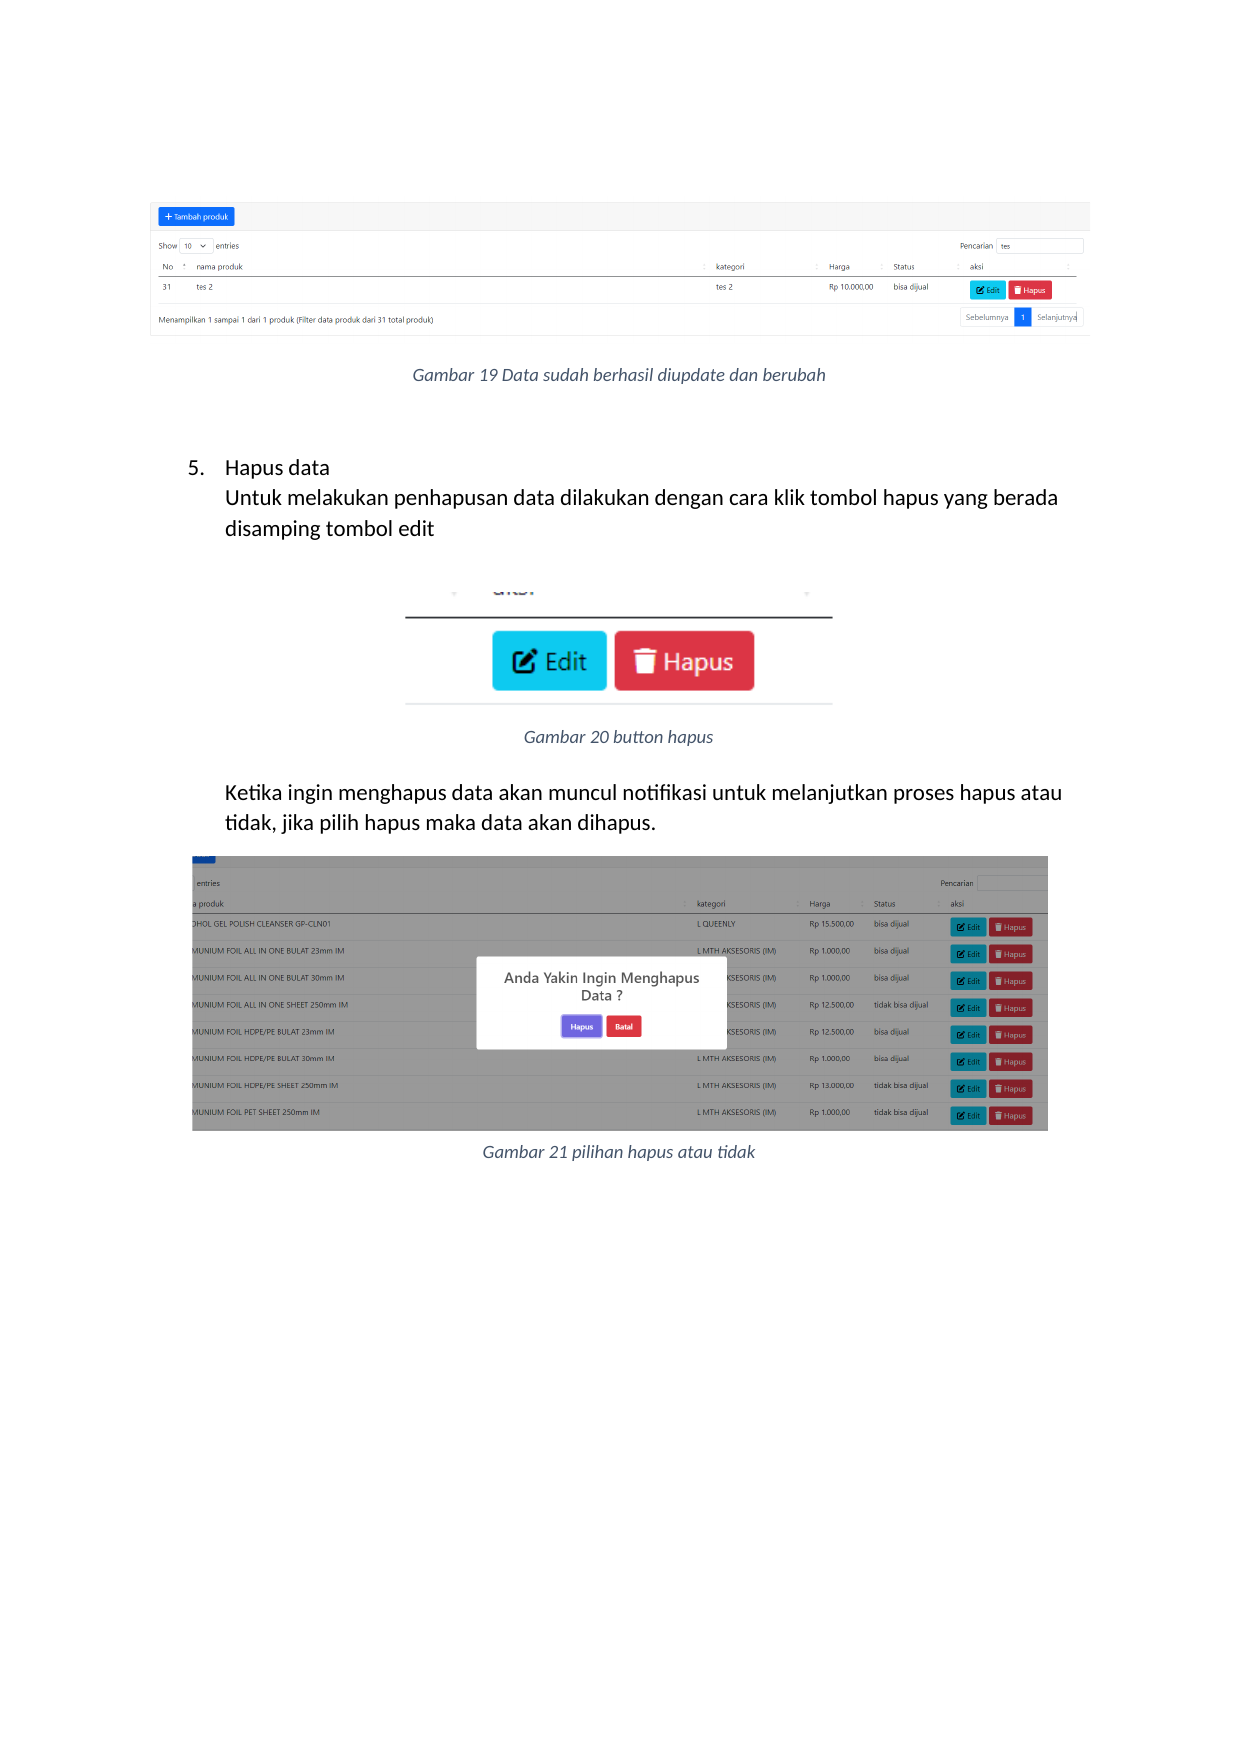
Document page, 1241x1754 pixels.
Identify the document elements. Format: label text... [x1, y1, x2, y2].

picture [405, 592, 835, 716]
list Hapus data [187, 453, 1090, 481]
text Gambar 19 Data sudah berhasil diupdate dan berubah [150, 363, 1090, 386]
picture [150, 196, 1091, 344]
text Ketika ingin menghapus data akan muncul notifikasi untuk melanjutkan proses hapus atau tidak, jika pilih hapus maka data akan dihapus. [225, 778, 1090, 837]
picture [192, 856, 1048, 1131]
list Untuk melakukan penhapusan data dilakukan dengan cara klik tombol hapus yang berada disamping tombol edit [225, 483, 1090, 542]
